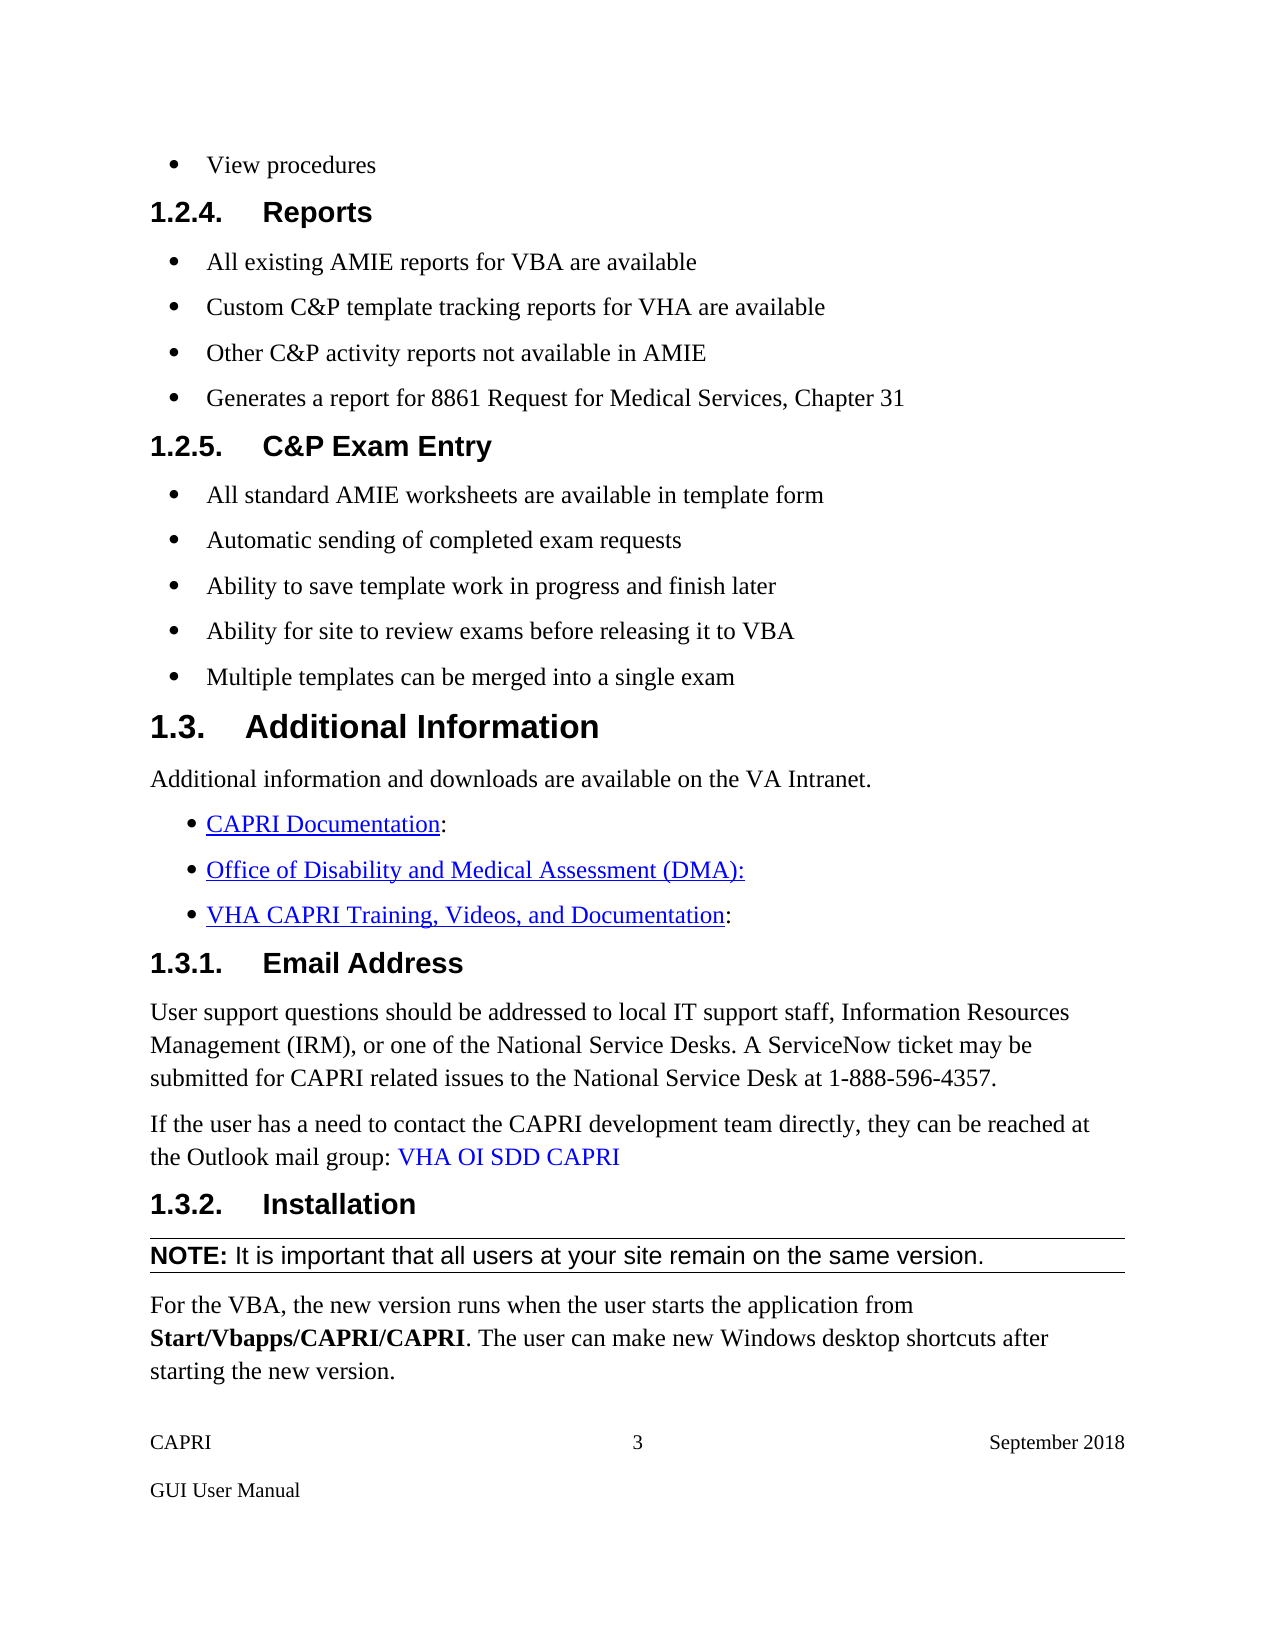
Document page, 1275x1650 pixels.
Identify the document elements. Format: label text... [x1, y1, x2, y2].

text Multiple templates can be merged into a single exam [169, 662, 1125, 691]
text User support questions should be addressed to local IT support staff, Information Resources Management (IRM), or one of the National Service Desks. A ServiceNow ticket may be submitted for CAPRI related issues to the National Service Desk at 1-888-596-4357. [150, 997, 1125, 1092]
text Ability to save template work in progress and finish later [169, 571, 1125, 599]
subtitle Installation [150, 1187, 1125, 1221]
text If the user has a need to contact the CAPRI development team directly, they can be reached at the Outlook mail group: VHA OI SDD CAPRI [150, 1109, 1125, 1170]
text Generates a report for 8861 Request for Medical Services, Chapter 31 [169, 383, 1125, 412]
text All existing AMIE reports for VBA are available [169, 247, 1125, 275]
subtitle Additional Information [150, 707, 1125, 746]
text Automatic sending of completed exam requests [169, 525, 1125, 554]
list VHA CAPRI Training, Videos, and Documentation: [187, 901, 1125, 929]
subtitle Reports [150, 196, 1125, 229]
text NOTE: It is important that all users at your site remain on the same version. [150, 1239, 1125, 1272]
subtitle C&P Exam Entry [150, 429, 1125, 462]
text View procedures [169, 150, 1125, 179]
text Other C&P activity reports not available in AMIE [169, 338, 1125, 366]
list Office of Disability and Medical Assessment (DMA): [187, 855, 1125, 884]
list CAPRI Documentation: [187, 809, 1125, 838]
text Custom C&P template tracking reports for VHA are available [169, 292, 1125, 321]
text Additional information and downloads are available on the VA Intranet. [150, 764, 1125, 793]
subtitle Email Address [150, 946, 1125, 979]
text For the VBA, the new version runs when the user starts the application from Start/Vbapps/CAPRI/CAPRI. The user can make new Windows desktop shortcuts after starting the new version. [150, 1290, 1125, 1385]
text Ability for site to review exams before releasing it to VBA [169, 616, 1125, 645]
text All standard AMIE worksheets are available in template form [169, 480, 1125, 508]
